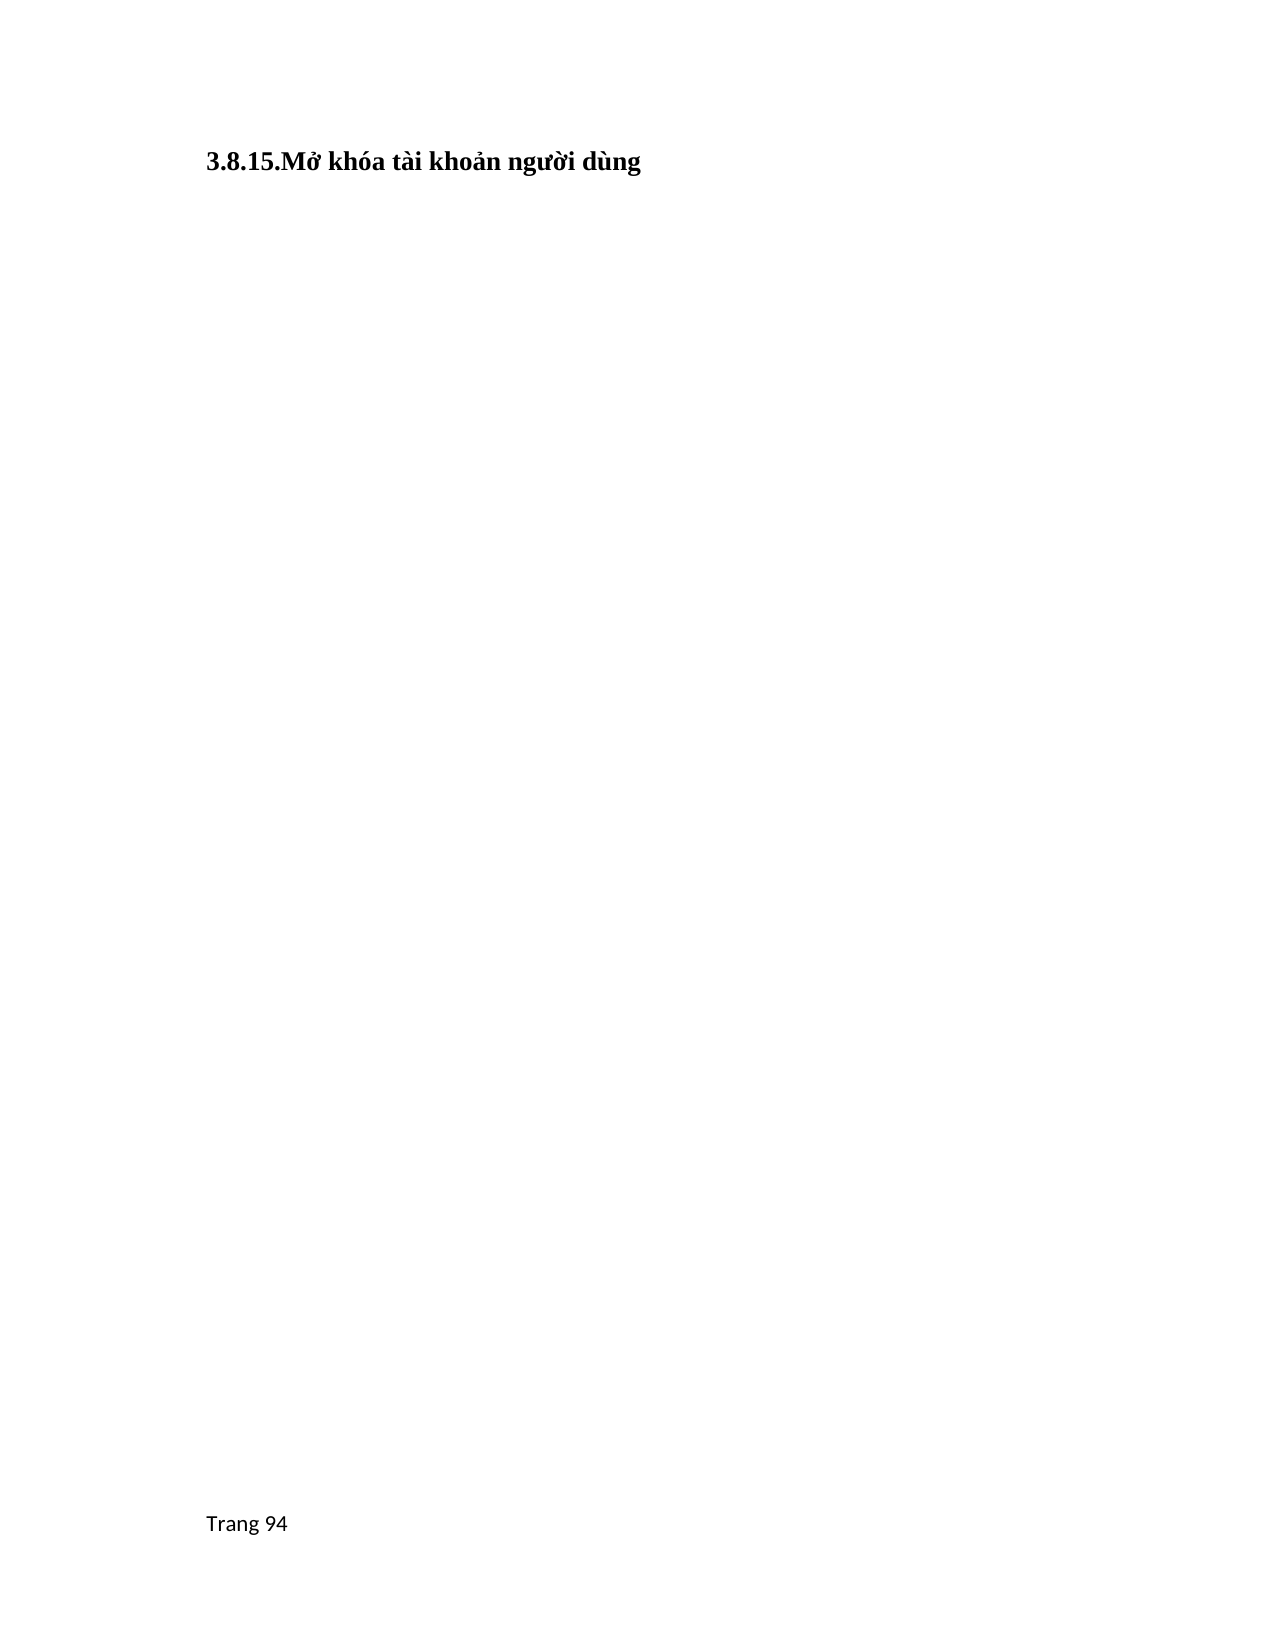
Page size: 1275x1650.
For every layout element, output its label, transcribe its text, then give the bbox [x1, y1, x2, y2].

subtitle 3.8.15.Mở khóa tài khoản người dùng [206, 150, 1187, 175]
